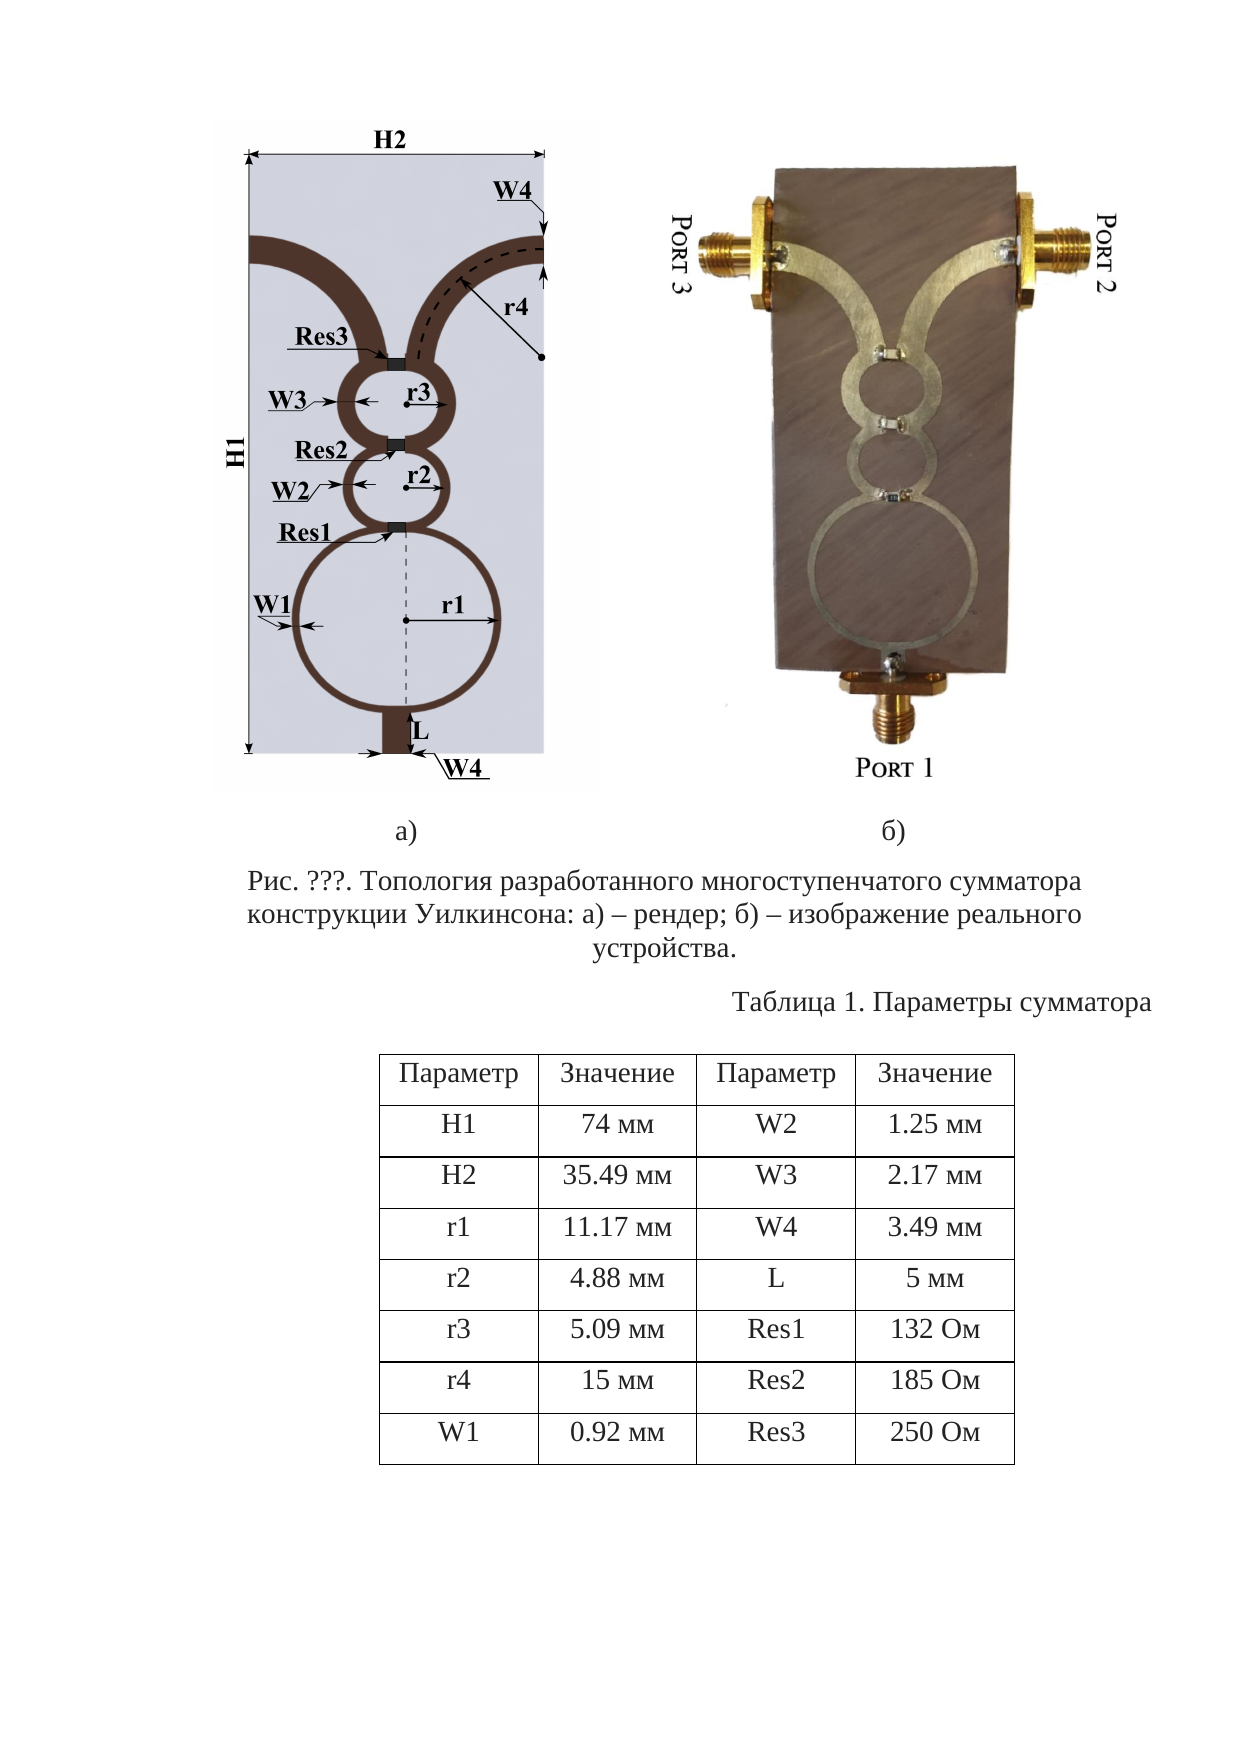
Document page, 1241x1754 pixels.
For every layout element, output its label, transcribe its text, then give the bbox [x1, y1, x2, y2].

table_cell 4.88 мм [539, 1260, 696, 1310]
table_header Значение [539, 1055, 696, 1105]
table_cell 35.49 мм [539, 1158, 696, 1208]
table_cell 250 Ом [856, 1414, 1014, 1464]
table_cell H2 [380, 1158, 538, 1208]
subtitle Таблица 1. Параметры сумматора [177, 984, 1152, 1018]
table_cell а) [177, 813, 635, 863]
table_cell W4 [697, 1209, 855, 1259]
table_cell Res2 [697, 1363, 855, 1413]
table_cell L [697, 1260, 855, 1310]
picture [212, 118, 600, 791]
table_cell 0.92 мм [539, 1414, 696, 1464]
table_cell 5.09 мм [539, 1311, 696, 1361]
table_cell r2 [380, 1260, 538, 1310]
table_cell Res3 [697, 1414, 855, 1464]
table_cell 132 Ом [856, 1311, 1014, 1361]
table_cell 15 мм [539, 1363, 696, 1413]
table_cell 185 Ом [856, 1363, 1014, 1413]
table_cell 3.49 мм [856, 1209, 1014, 1259]
table_cell 2.17 мм [856, 1158, 1014, 1208]
table_cell W3 [697, 1158, 855, 1208]
table_cell Res1 [697, 1311, 855, 1361]
table_header Параметр [380, 1055, 538, 1105]
picture [647, 158, 1141, 796]
table_cell б) [635, 813, 1152, 863]
table_cell 1.25 мм [856, 1106, 1014, 1156]
table_cell 11.17 мм [539, 1209, 696, 1259]
table_cell r4 [380, 1363, 538, 1413]
table_cell 5 мм [856, 1260, 1014, 1310]
table_header [635, 118, 1152, 813]
table_cell r1 [380, 1209, 538, 1259]
table_cell W2 [697, 1106, 855, 1156]
table_header [177, 118, 635, 813]
table_cell H1 [380, 1106, 538, 1156]
text Рис. ???. Топология разработанного многоступенчатого сумматора конструкции Уилкинсона: а) – рендер; б) – изображение реального устройства. [177, 863, 1152, 963]
table_cell 74 мм [539, 1106, 696, 1156]
table_cell r3 [380, 1311, 538, 1361]
table_cell W1 [380, 1414, 538, 1464]
table_header Значение [856, 1055, 1014, 1105]
table_header Параметр [697, 1055, 855, 1105]
